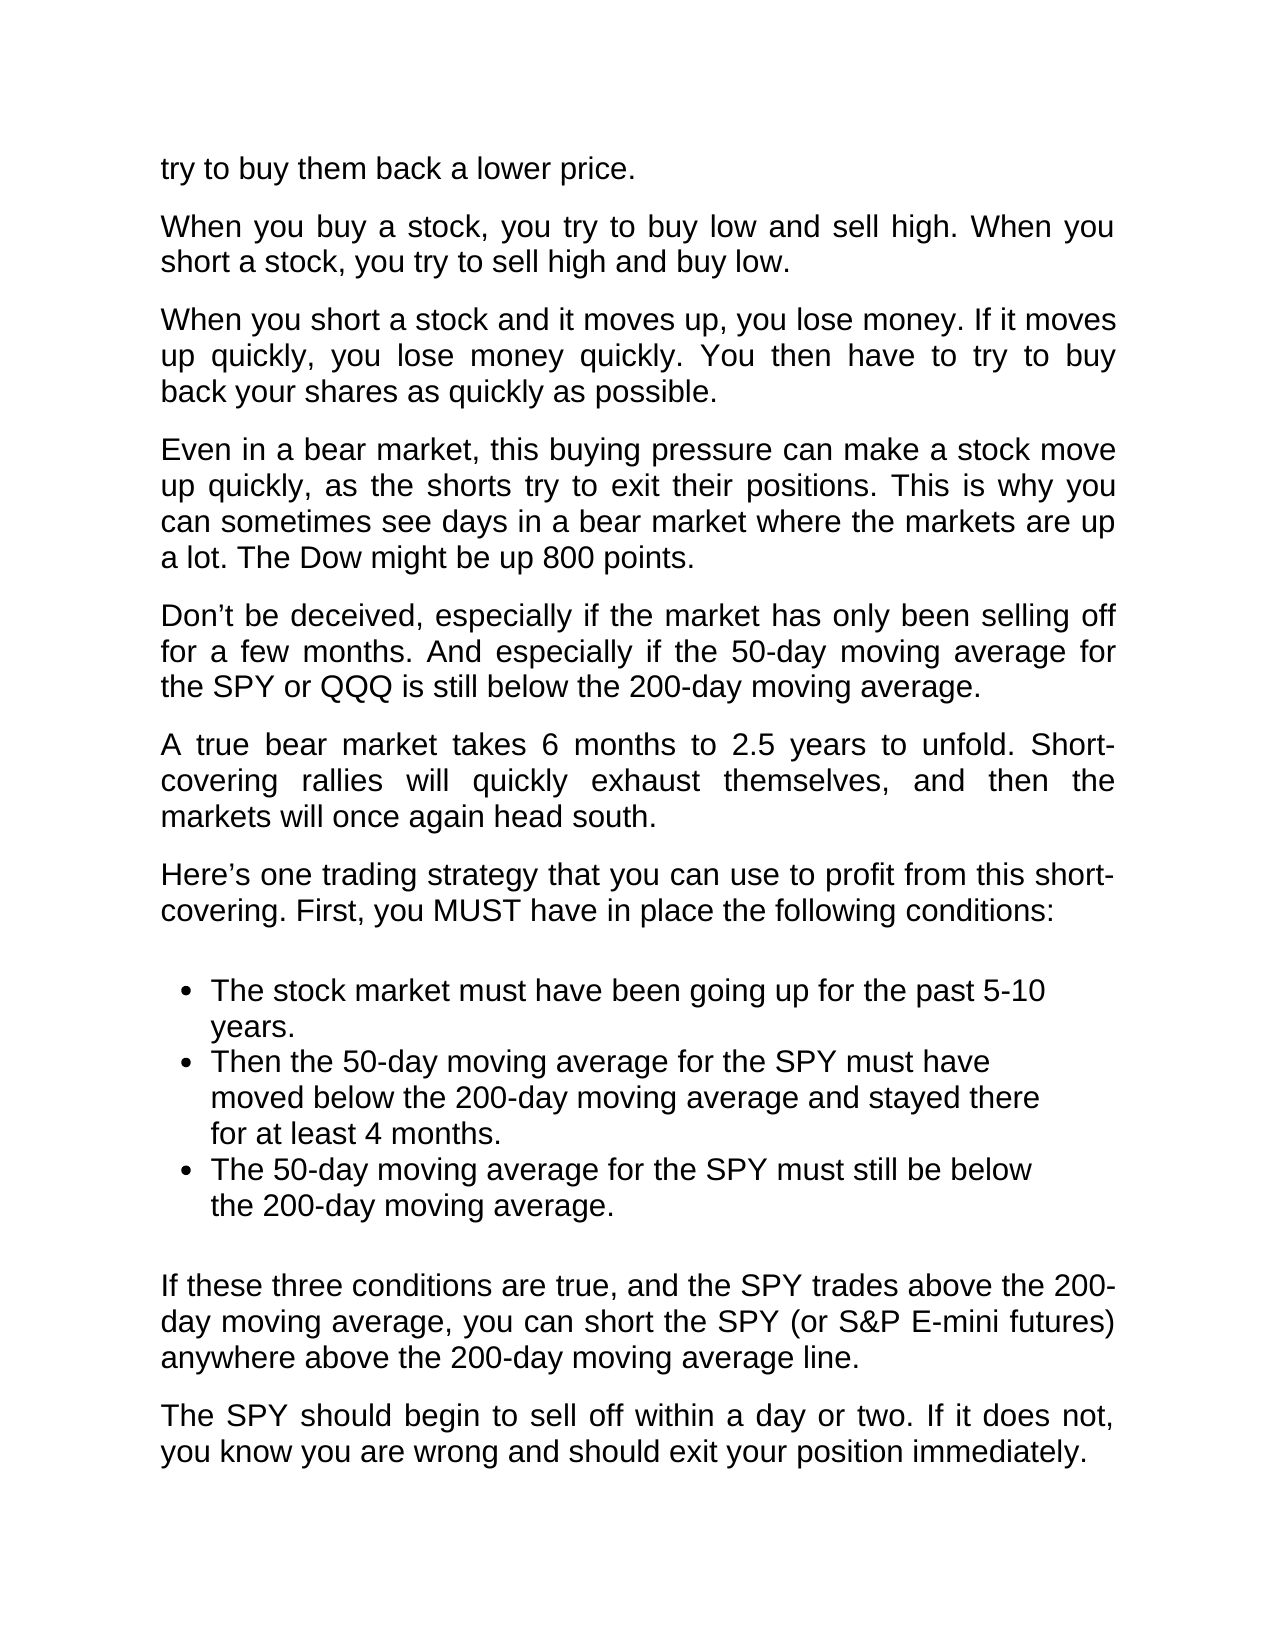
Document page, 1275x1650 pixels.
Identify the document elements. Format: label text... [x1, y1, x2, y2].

text Then the 50-day moving average for the SPY must have moved below the 200-day moving average and stayed there for at least 4 months. [210, 1043, 1049, 1151]
text try to buy them back a lower price. [160, 150, 1188, 186]
text If these three conditions are true, and the SPY trades above the 200-day moving average, you can short the SPY (or S&P E-mini futures) anywhere above the 200-day moving average line. [160, 1267, 1116, 1375]
text Even in a bear market, this buying pressure can make a stock move up quickly, as the shorts try to exit their positions. This is why you can sometimes see days in a bear market where the markets are up a lot. The Dow might be up 800 points. [160, 431, 1116, 575]
text The SPY should begin to sell off within a day or two. If it does not, you know you are wrong and should exit your position immediately. [160, 1397, 1122, 1468]
text A true bear market takes 6 months to 2.5 years to unfold. Short-covering rallies will quickly exhaust themselves, and then the markets will once again head south. [160, 726, 1116, 834]
text When you short a stock and it moves up, you lose money. If it moves up quickly, you lose money quickly. You then have to try to buy back your shares as quickly as possible. [160, 301, 1117, 409]
text Don’t be deceived, especially if the market has only been selling off for a few months. And especially if the 50-day moving average for the SPY or QQQ is still below the 200-day moving average. [160, 597, 1116, 704]
text The 50-day moving average for the SPY must still be below the 200-day moving average. [210, 1151, 1040, 1223]
text The stock market must have been going up for the past 5-10 years. [210, 972, 1054, 1043]
text When you buy a stock, you try to buy low and sell high. When you short a stock, you try to sell high and buy low. [160, 208, 1123, 279]
text Here’s one trading strategy that you can use to profit from this short-covering. First, you MUST have in place the following conditions: [160, 856, 1123, 928]
